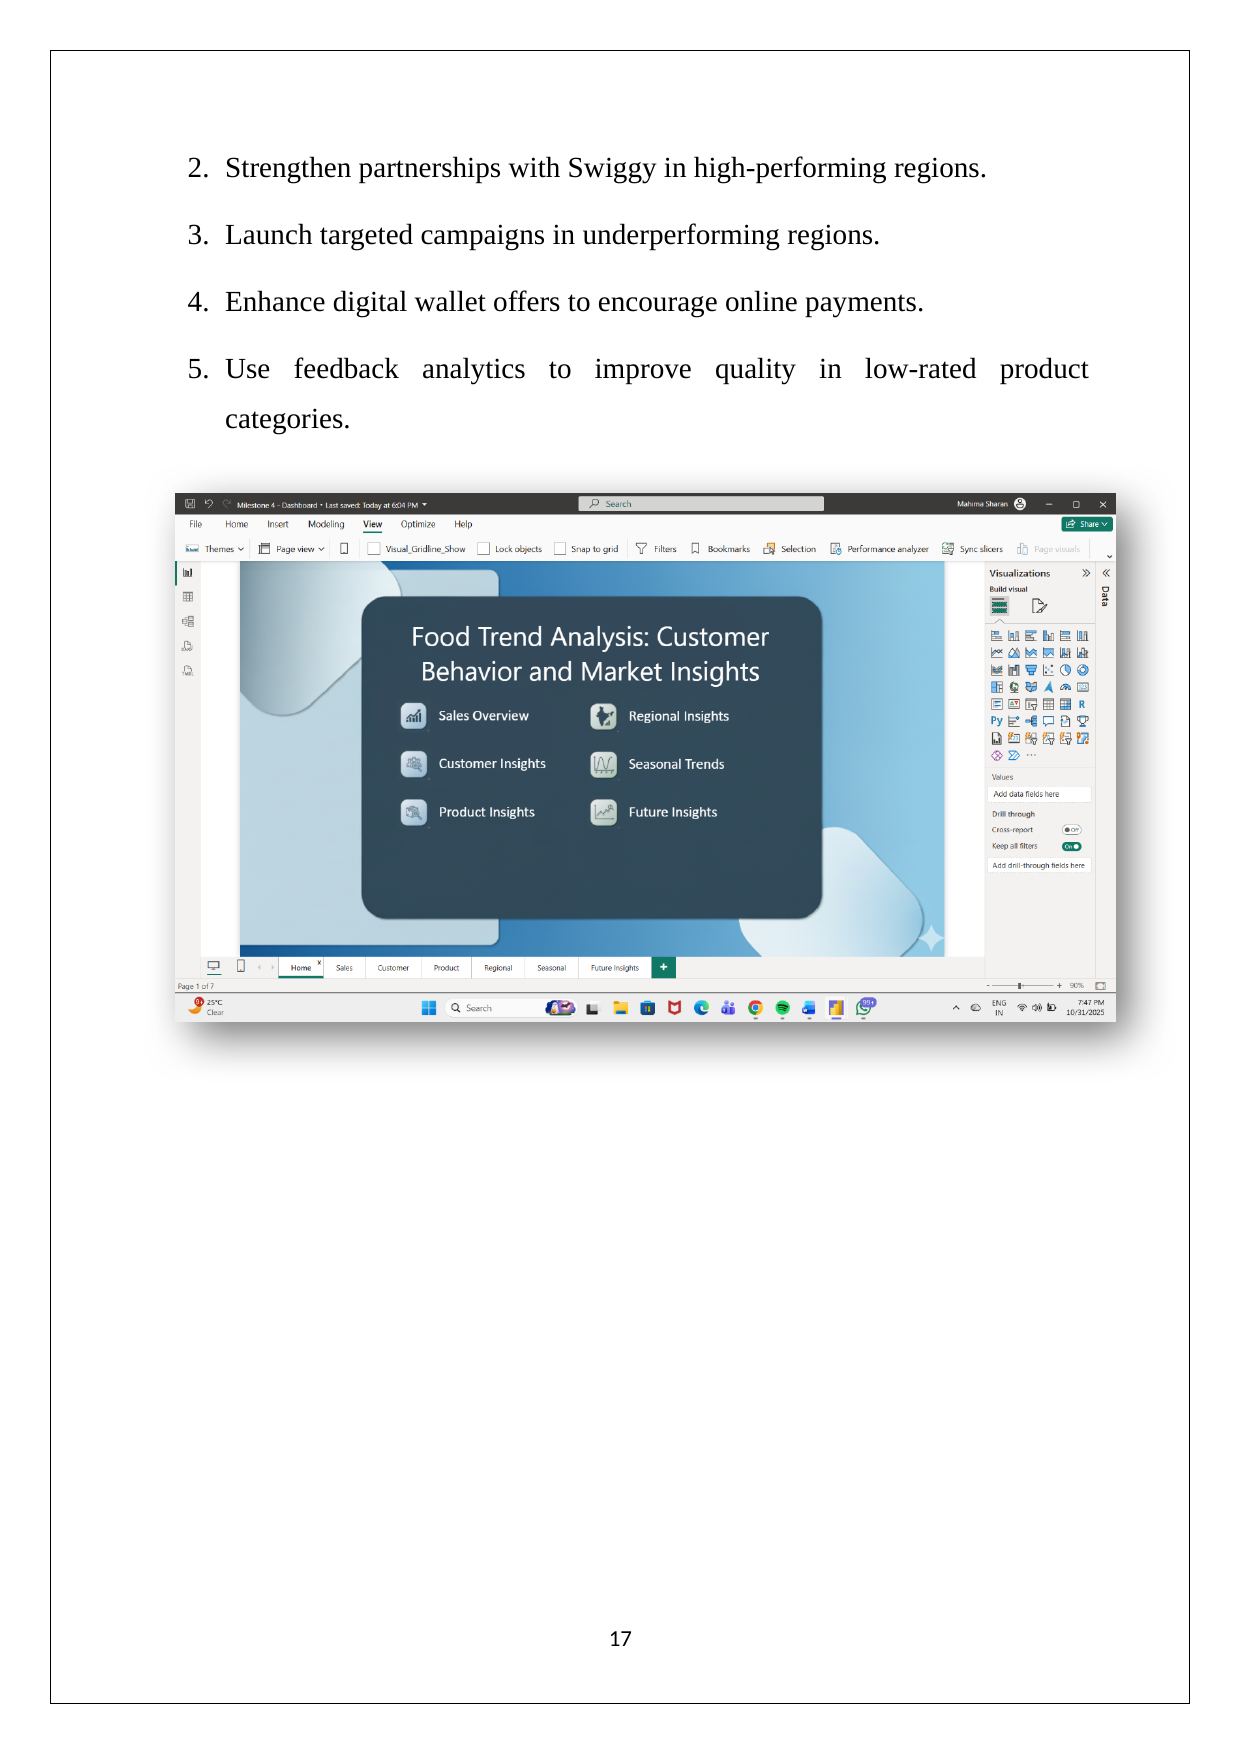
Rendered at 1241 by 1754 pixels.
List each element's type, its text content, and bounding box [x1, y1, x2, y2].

list Use feedback analytics to improve quality in low-rated product categories. [187, 351, 1090, 435]
list Launch targeted campaigns in underperforming regions. [187, 217, 1090, 251]
list Strengthen partnerships with Swiggy in high-performing regions. [187, 150, 1090, 183]
picture [175, 493, 1116, 1022]
list Enhance digital wallet offers to encourage online payments. [187, 284, 1090, 317]
